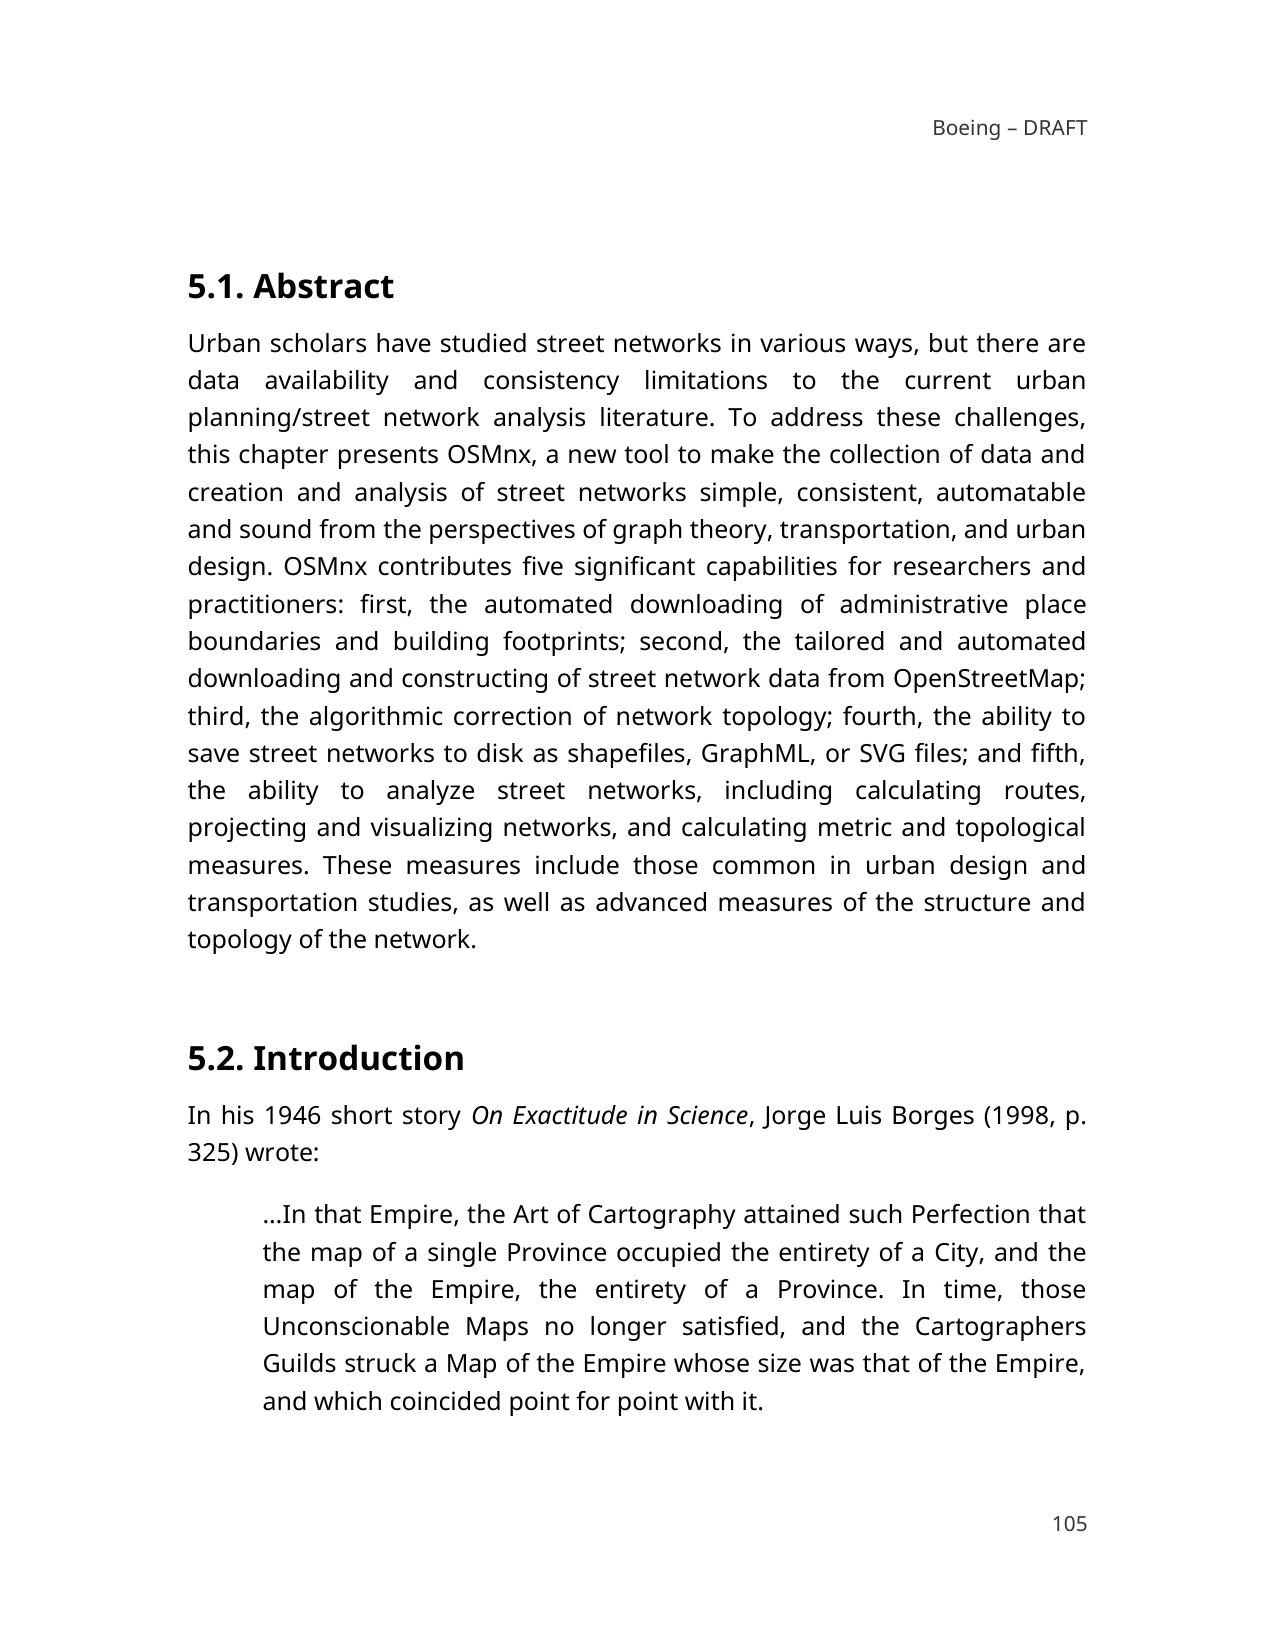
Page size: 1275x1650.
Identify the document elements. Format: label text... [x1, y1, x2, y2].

subtitle Introduction [187, 1034, 1087, 1081]
text …In that Empire, the Art of Cartography attained such Perfection that the map of a single Province occupied the entirety of a City, and the map of the Empire, the entirety of a Province. In time, those Unconscionable Maps no longer satisfied, and the Cartographers Guilds struck a Map of the Empire whose size was that of the Empire, and which coincided point for point with it. [262, 1197, 1087, 1418]
subtitle Abstract [187, 262, 1087, 308]
text In his 1946 short story On Exactitude in Science, Jorge Luis Borges (1998, p. 325) wrote: [187, 1098, 1087, 1169]
text Urban scholars have studied street networks in various ways, but there are data availability and consistency limitations to the current urban planning/street network analysis literature. To address these challenges, this chapter presents OSMnx, a new tool to make the collection of data and creation and analysis of street networks simple, consistent, automatable and sound from the perspectives of graph theory, transportation, and urban design. OSMnx contributes five significant capabilities for researchers and practitioners: first, the automated downloading of administrative place boundaries and building footprints; second, the tailored and automated downloading and constructing of street network data from OpenStreetMap; third, the algorithmic correction of network topology; fourth, the ability to save street networks to disk as shapefiles, GraphML, or SVG files; and fifth, the ability to analyze street networks, including calculating routes, projecting and visualizing networks, and calculating metric and topological measures. These measures include those common in urban design and transportation studies, as well as advanced measures of the structure and topology of the network. [187, 326, 1087, 956]
